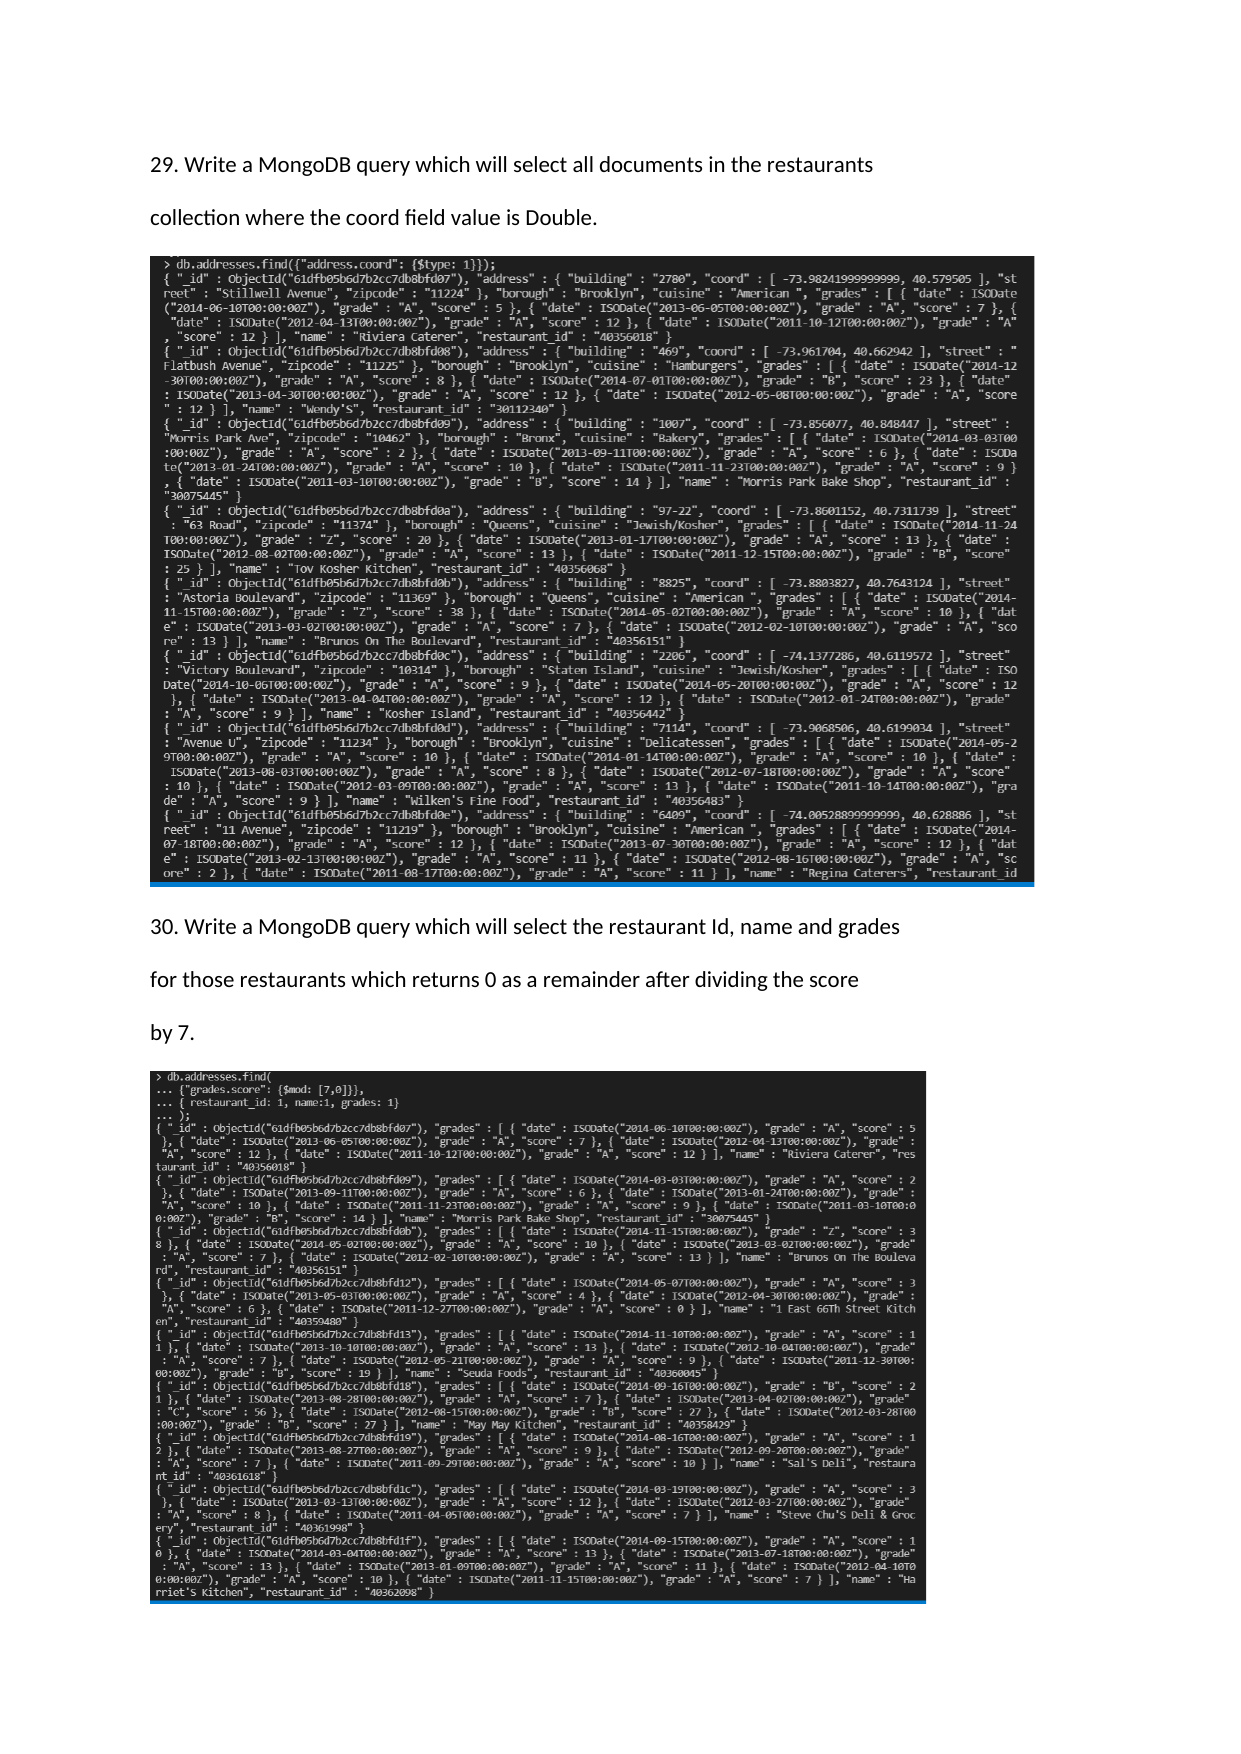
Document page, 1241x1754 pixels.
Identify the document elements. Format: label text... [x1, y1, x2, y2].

text 30. Write a MongoDB query which will select the restaurant Id, name and grades [150, 912, 1090, 940]
picture [150, 256, 1035, 887]
text collection where the coord field value is Double. [150, 203, 1090, 231]
text 29. Write a MongoDB query which will select all documents in the restaurants [150, 150, 1090, 178]
text by 7. [150, 1018, 1090, 1046]
picture [150, 1071, 927, 1604]
text for those restaurants which returns 0 as a remainder after dividing the score [150, 965, 1090, 993]
